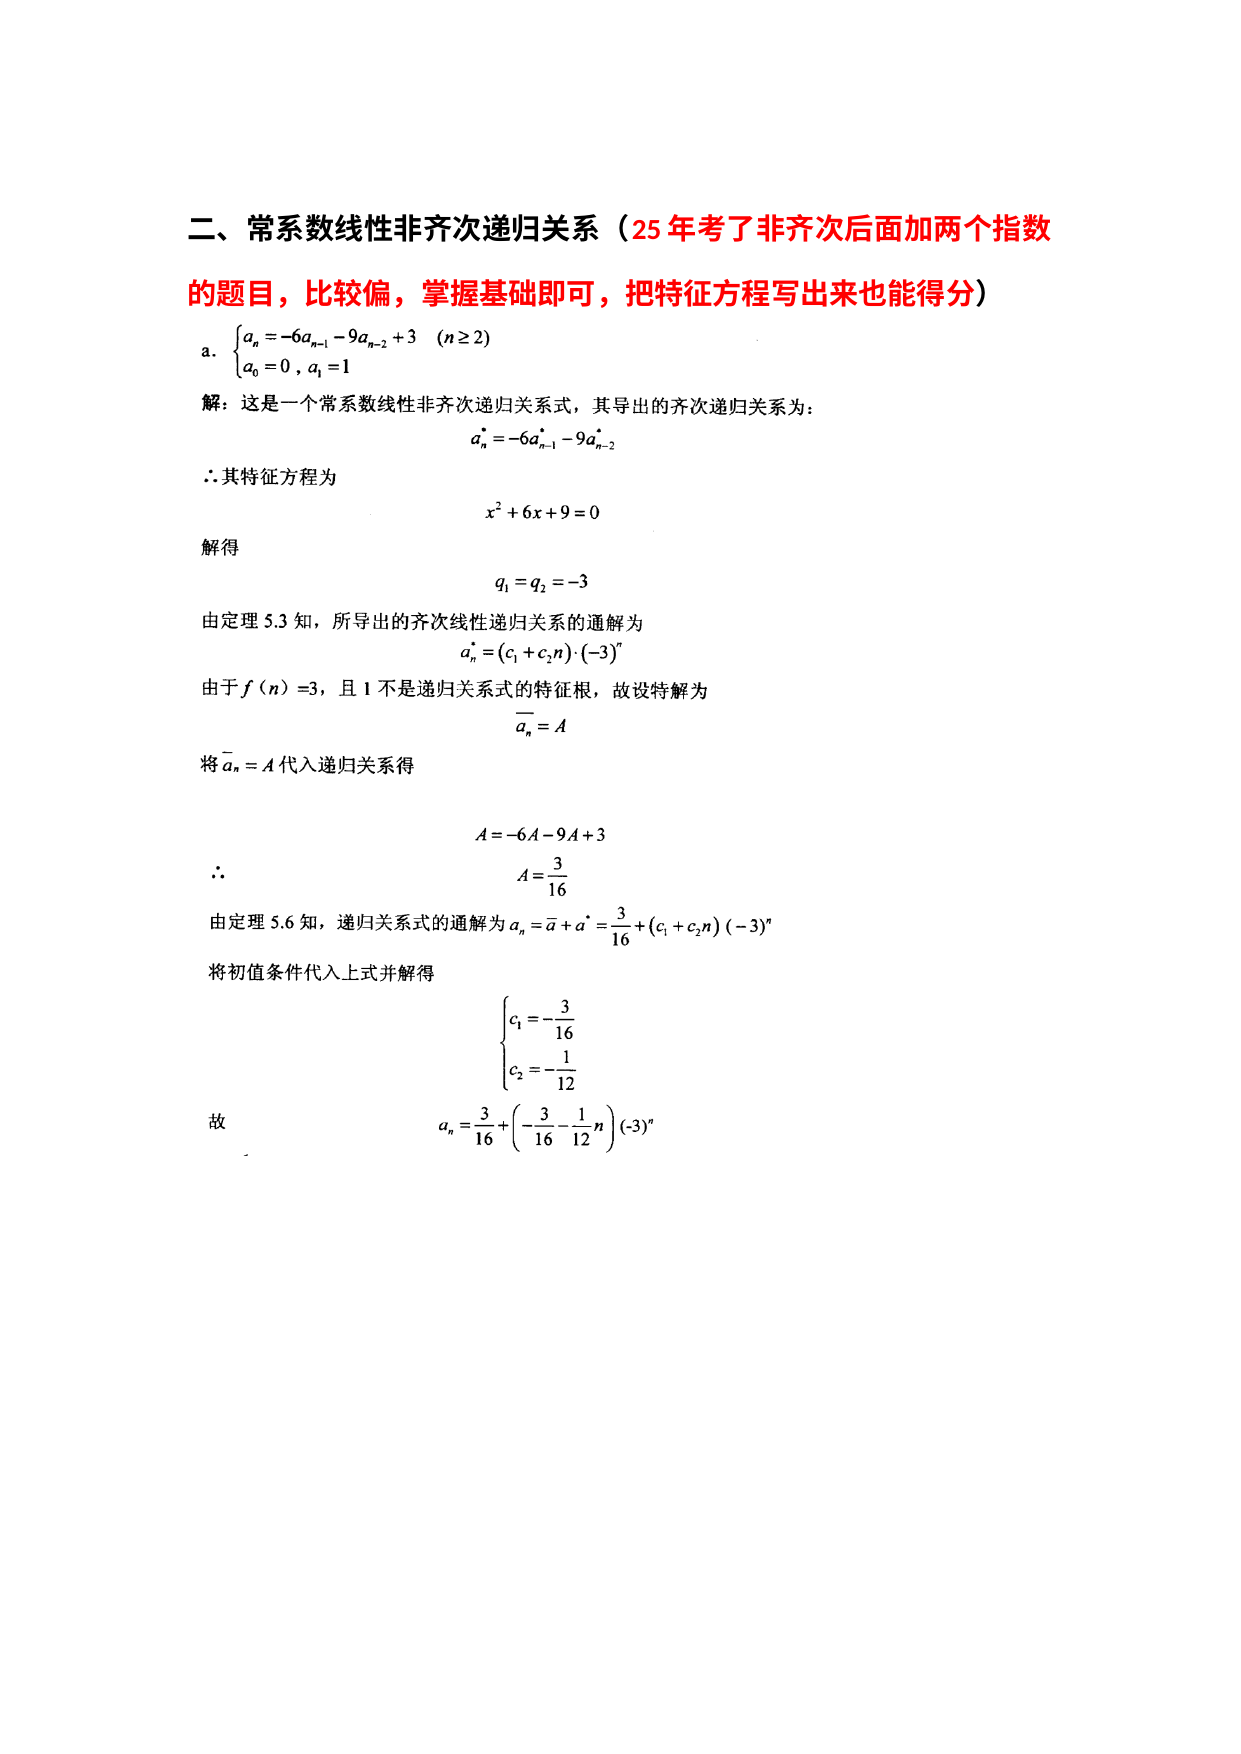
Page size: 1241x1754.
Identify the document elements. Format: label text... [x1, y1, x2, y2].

list 常系数线性非齐次递归关系（25年考了非齐次后面加两个指数的题目，比较偏，掌握基础即可，把特征方程写出来也能得分） [187, 194, 1053, 324]
picture [187, 812, 811, 1156]
picture [187, 324, 851, 793]
